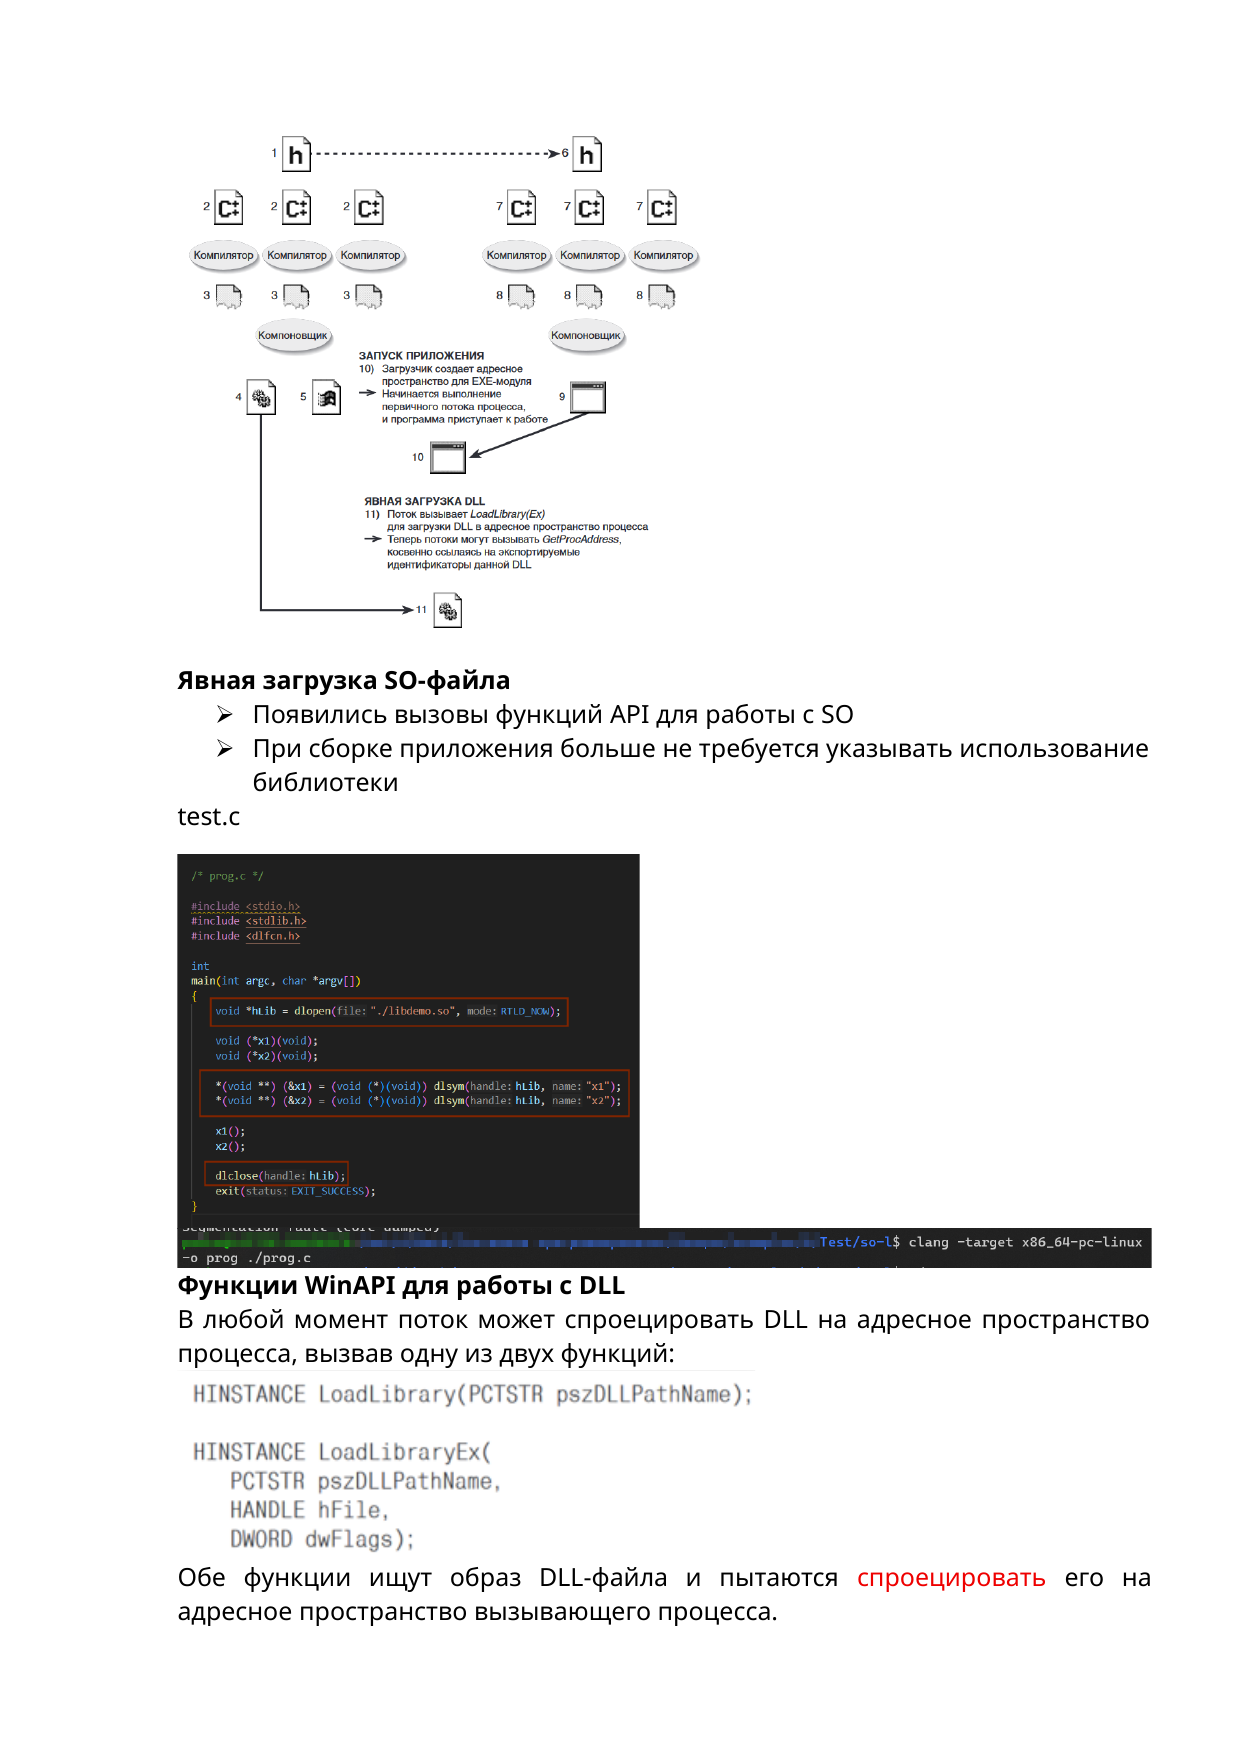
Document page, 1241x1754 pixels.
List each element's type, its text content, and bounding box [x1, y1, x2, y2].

picture [177, 854, 1152, 1268]
text В любой момент поток может спроецировать DLL на адресное пространство процесса, вызвав одну из двух функций: [177, 1302, 1152, 1370]
list Появились вызовы функций API для работы с SO [215, 696, 1152, 731]
text Обе функции ищут образ DLL-файла и пытаются спроецировать его на адресное пространство вызывающего процесса. [177, 1560, 1152, 1628]
picture [177, 1370, 756, 1560]
text Явная загрузка SO-файла [177, 662, 1152, 696]
text test.c [177, 799, 1152, 833]
text Функции WinAPI для работы с DLL [177, 1268, 1152, 1302]
picture [177, 118, 718, 629]
list При сборке приложения больше не требуется указывать использование библиотеки [215, 731, 1152, 799]
